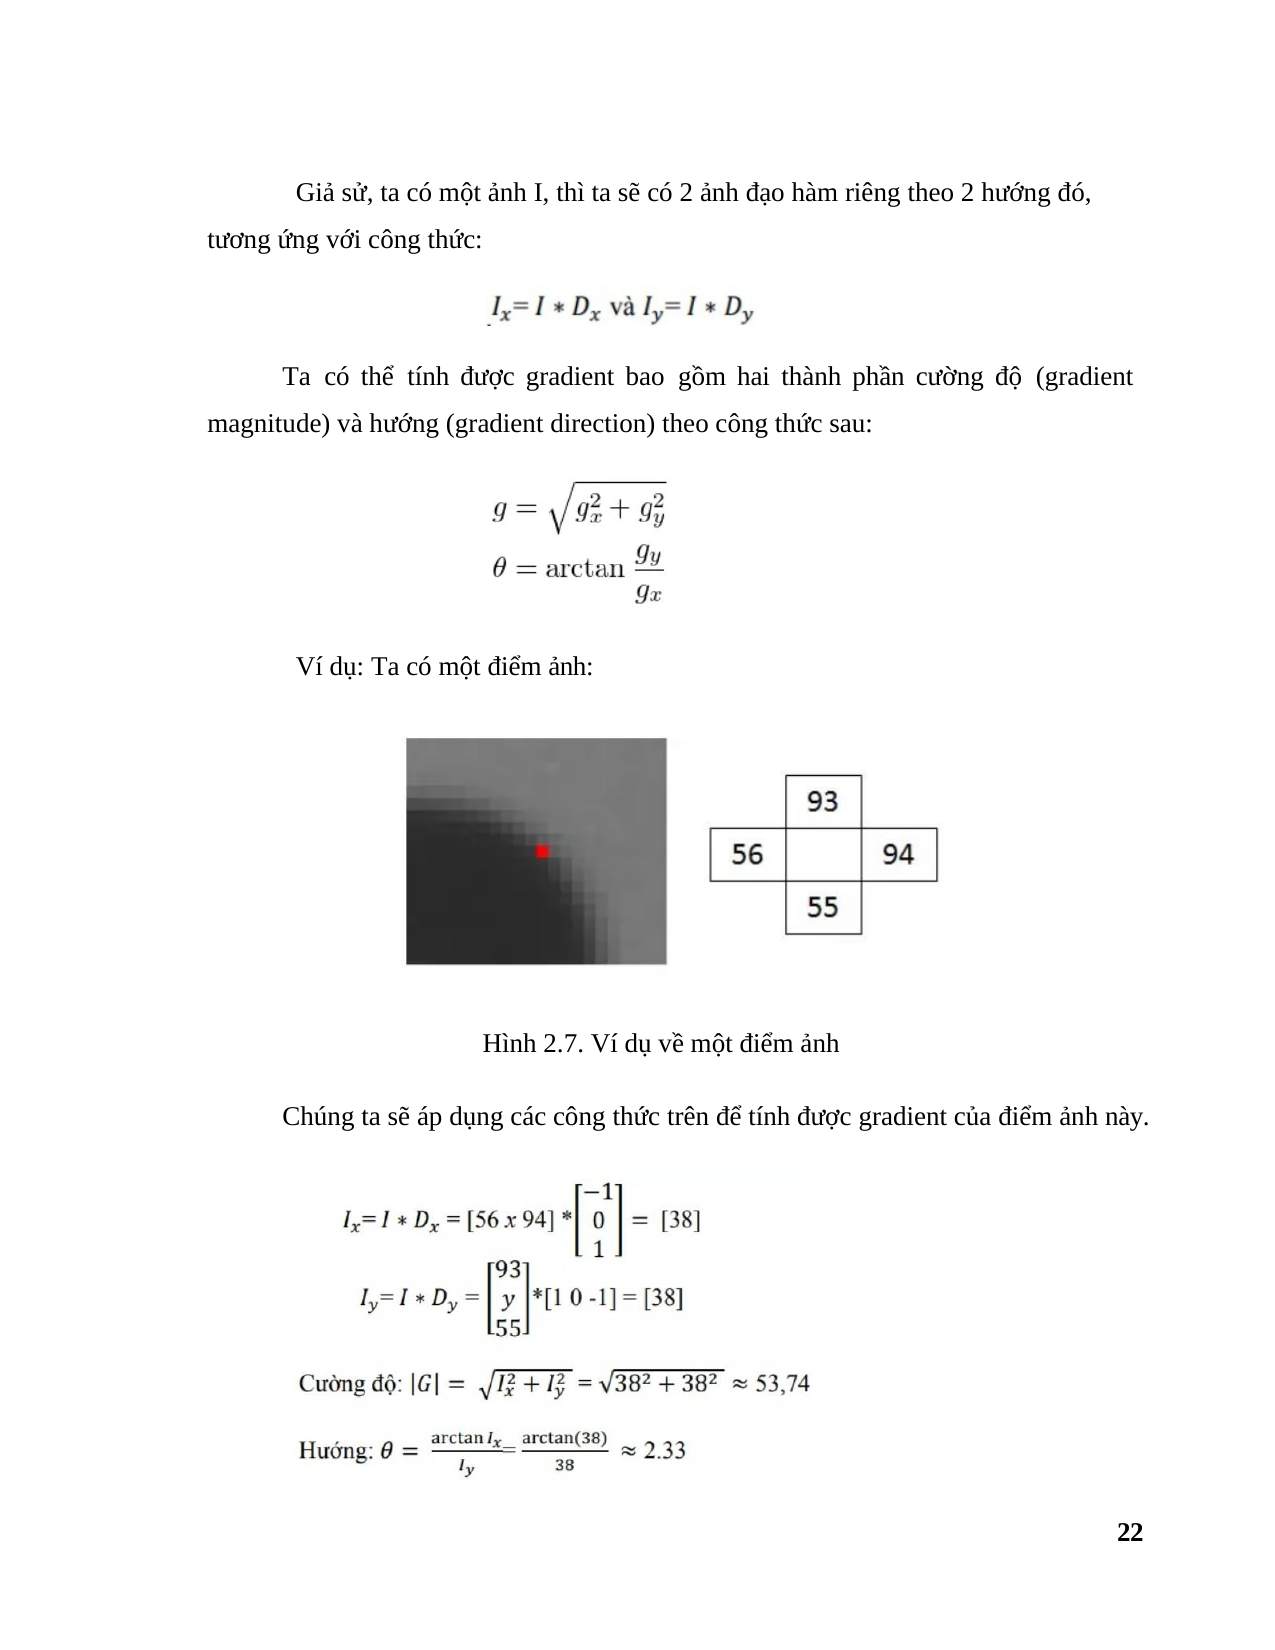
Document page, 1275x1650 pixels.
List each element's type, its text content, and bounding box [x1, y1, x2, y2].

text Giả sử, ta có một ảnh I, thì ta sẽ có 2 ảnh đạo hàm riêng theo 2 hướng đó, tương ứng với công thức: [207, 176, 1158, 254]
text Ví dụ: Ta có một điểm ảnh: [296, 651, 1244, 682]
picture [293, 1172, 813, 1483]
picture [491, 478, 673, 608]
picture [486, 285, 759, 326]
picture [401, 736, 962, 986]
text Chúng ta sẽ áp dụng các công thức trên để tính được gradient của điểm ảnh này. [282, 1100, 1244, 1132]
text Ta có thể tính được gradient bao gồm hai thành phần cường độ (gradient magnitude) và hướng (gradient direction) theo công thức sau: [207, 360, 1244, 438]
